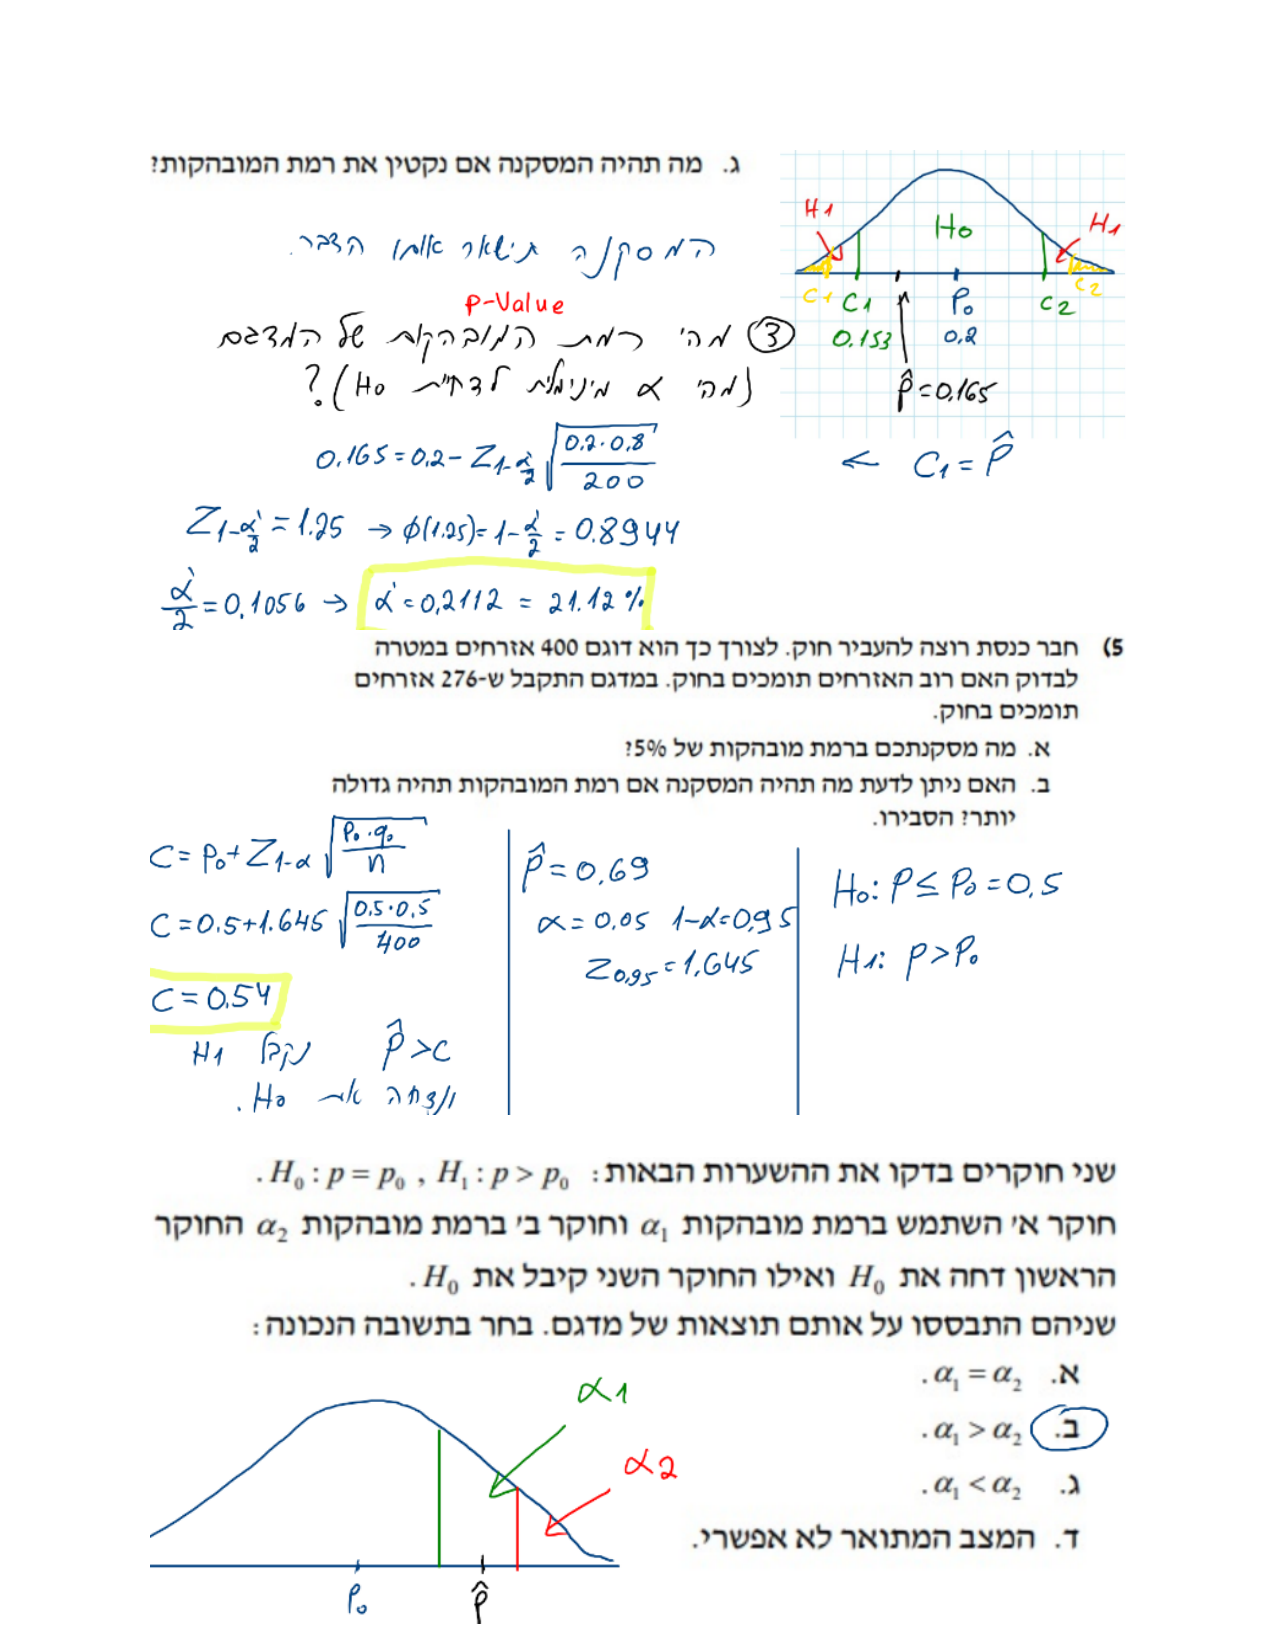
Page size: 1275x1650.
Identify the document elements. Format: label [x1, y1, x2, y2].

picture [150, 1157, 1125, 1624]
picture [150, 633, 1125, 1115]
picture [150, 150, 1125, 630]
